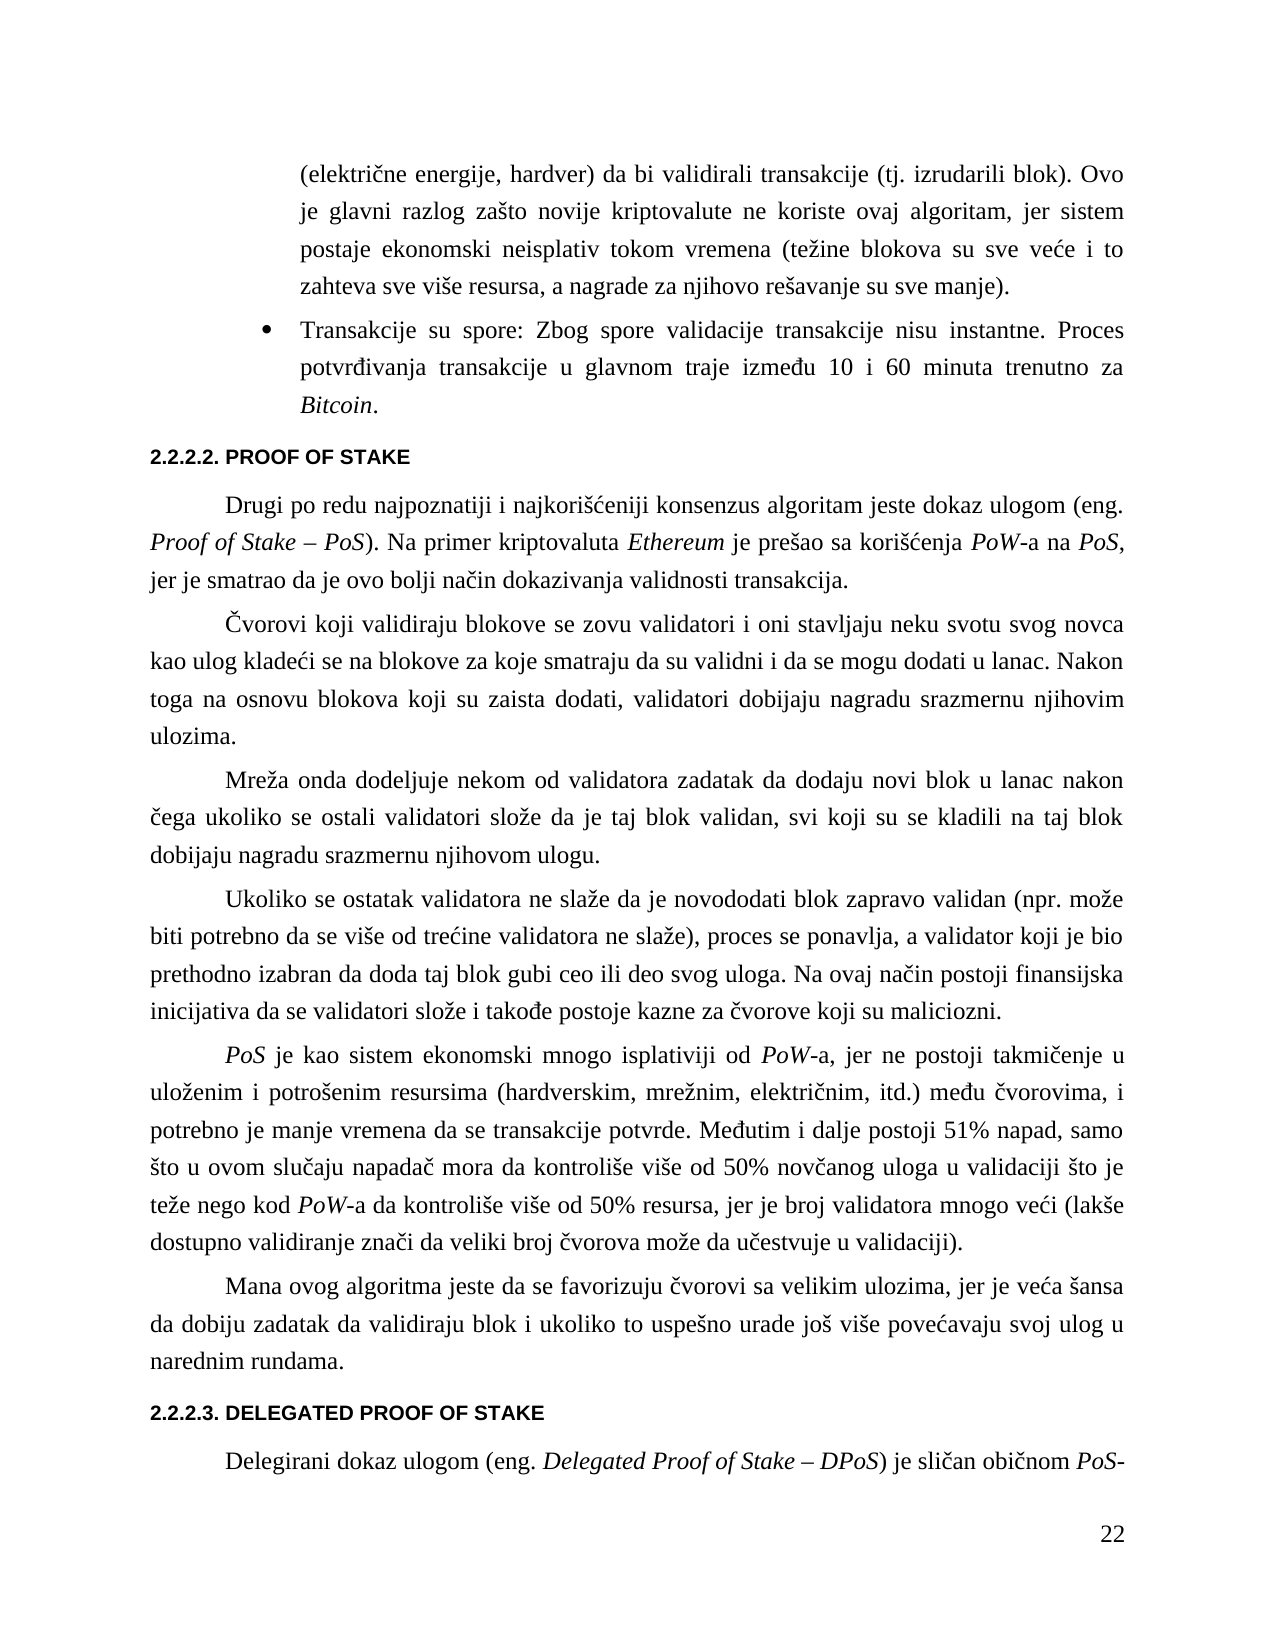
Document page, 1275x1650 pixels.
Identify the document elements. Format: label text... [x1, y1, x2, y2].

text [150, 1437, 1125, 1475]
text Ukoliko se ostatak validatora ne slaže da je novododati blok zapravo validan (npr. može biti potrebno da se više od trećine validatora ne slaže), proces se ponavlja, a validator koji je bio prethodno izabran da doda taj blok gubi ceo ili deo svog uloga. Na ovaj način postoji finansijska inicijativa da se validatori slože i takođe postoje kazne za čvorove koji su maliciozni. [150, 875, 1125, 1025]
text Mana ovog algoritma jeste da se favorizuju čvorovi sa velikim ulozima, jer je veća šansa da dobiju zadatak da validiraju blok i ukoliko to uspešno urade još više povećavaju svoj ulog u narednim rundama. [150, 1262, 1125, 1375]
text Mreža onda dodeljuje nekom od validatora zadatak da dodaju novi blok u lanac nakon čega ukoliko se ostali validatori slože da je taj blok validan, svi koji su se kladili na taj blok dobijaju nagradu srazmernu njihovom ulogu. [150, 756, 1125, 869]
subtitle Delegated Proof of Stake [150, 1387, 1125, 1425]
list Transakcije su spore: Zbog spore validacije transakcije nisu instantne. Proces potvrđivanja transakcije u glavnom traje između 10 i 60 minuta trenutno za Bitcoin. [262, 306, 1125, 419]
text PoS je kao sistem ekonomski mnogo isplativiji od PoW-a, jer ne postoji takmičenje u uloženim i potrošenim resursima (hardverskim, mrežnim, električnim, itd.) među čvorovima, i potrebno je manje vremena da se transakcije potvrde. Međutim i dalje postoji 51% napad, samo što u ovom slučaju napadač mora da kontroliše više od 50% novčanog uloga u validaciji što je teže nego kod PoW-a da kontroliše više od 50% resursa, jer je broj validatora mnogo veći (lakše dostupno validiranje znači da veliki broj čvorova može da učestvuje u validaciji). [150, 1031, 1125, 1256]
subtitle Proof of Stake [150, 431, 1125, 469]
text Čvorovi koji validiraju blokove se zovu validatori i oni stavljaju neku svotu svog novca kao ulog kladeći se na blokove za koje smatraju da su validni i da se mogu dodati u lanac. Nakon toga na osnovu blokova koji su zaista dodati, validatori dobijaju nagradu srazmernu njihovim ulozima. [150, 600, 1125, 750]
text Drugi po redu najpoznatiji i najkorišćeniji konsenzus algoritam jeste dokaz ulogom (eng. Proof of Stake – PoS). Na primer kriptovaluta Ethereum je prešao sa korišćenja PoW-a na PoS, jer je smatrao da je ovo bolji način dokazivanja validnosti transakcija. [150, 481, 1125, 594]
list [262, 150, 1125, 300]
